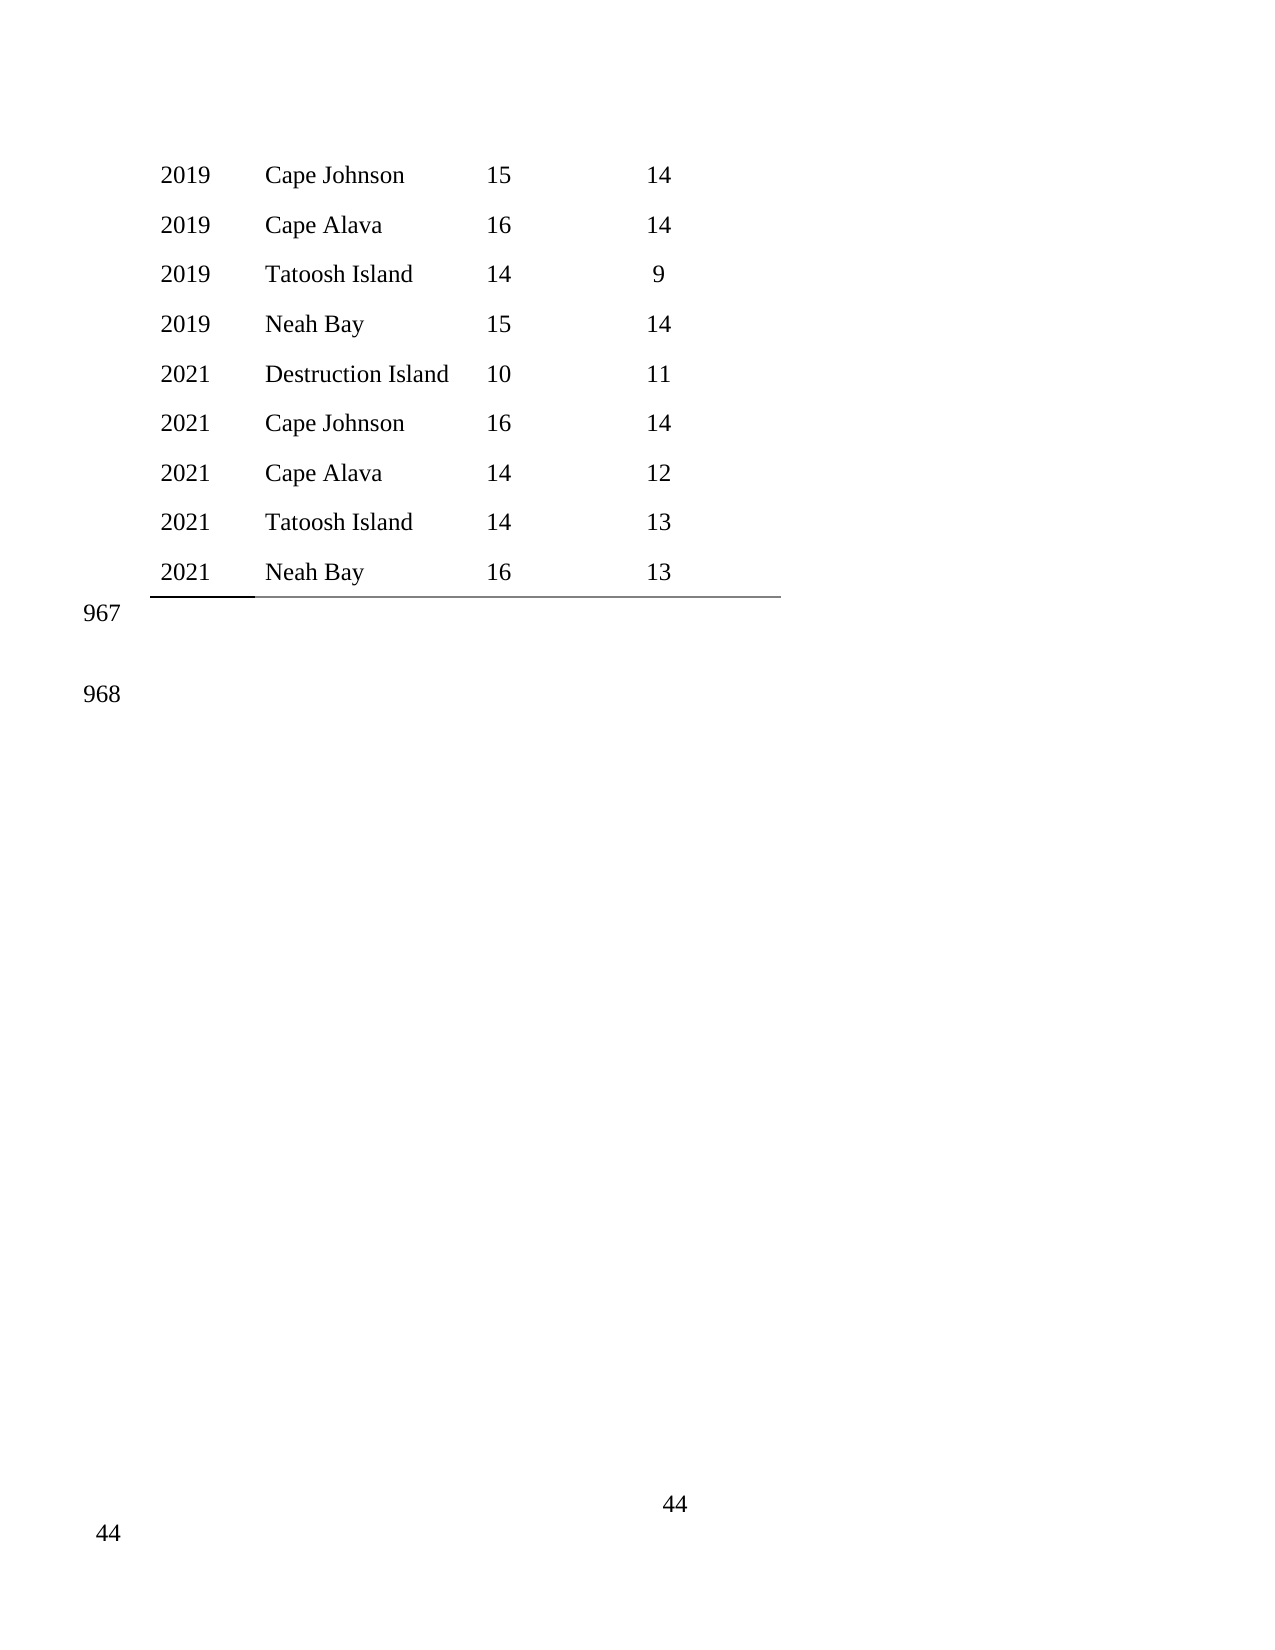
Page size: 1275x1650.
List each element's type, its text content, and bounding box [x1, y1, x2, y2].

table_cell 2021 [150, 348, 254, 398]
table_cell Cape Johnson [255, 150, 461, 199]
table_cell 9 [536, 249, 781, 299]
table_cell 11 [536, 348, 781, 398]
table_cell Cape Alava [255, 448, 461, 497]
table_cell Cape Johnson [255, 398, 461, 447]
table_cell 16 [461, 200, 536, 249]
table_cell 14 [536, 150, 781, 199]
table_cell 15 [461, 150, 536, 199]
table_cell 2019 [150, 150, 254, 199]
table_cell 14 [536, 299, 781, 348]
table_cell Tatoosh Island [255, 497, 461, 547]
table_cell Tatoosh Island [255, 249, 461, 299]
table_cell 12 [536, 448, 781, 497]
table_cell 14 [536, 398, 781, 447]
table_cell 14 [536, 200, 781, 249]
table_cell 2021 [150, 448, 254, 497]
table_cell Neah Bay [255, 547, 461, 596]
table_cell 14 [461, 448, 536, 497]
table_cell Destruction Island [255, 348, 461, 398]
table_cell Neah Bay [255, 299, 461, 348]
table_cell 13 [536, 547, 781, 596]
table_cell 2019 [150, 200, 254, 249]
table_cell 15 [461, 299, 536, 348]
table_cell 16 [461, 398, 536, 447]
table_cell 2019 [150, 299, 254, 348]
table_cell Cape Alava [255, 200, 461, 249]
table_cell 2021 [150, 547, 254, 596]
table_cell 14 [461, 249, 536, 299]
table_cell 10 [461, 348, 536, 398]
table_cell 14 [461, 497, 536, 547]
table_cell 16 [461, 547, 536, 596]
table_cell 2019 [150, 249, 254, 299]
table_cell 2021 [150, 398, 254, 447]
table_cell 2021 [150, 497, 254, 547]
table_cell 13 [536, 497, 781, 547]
